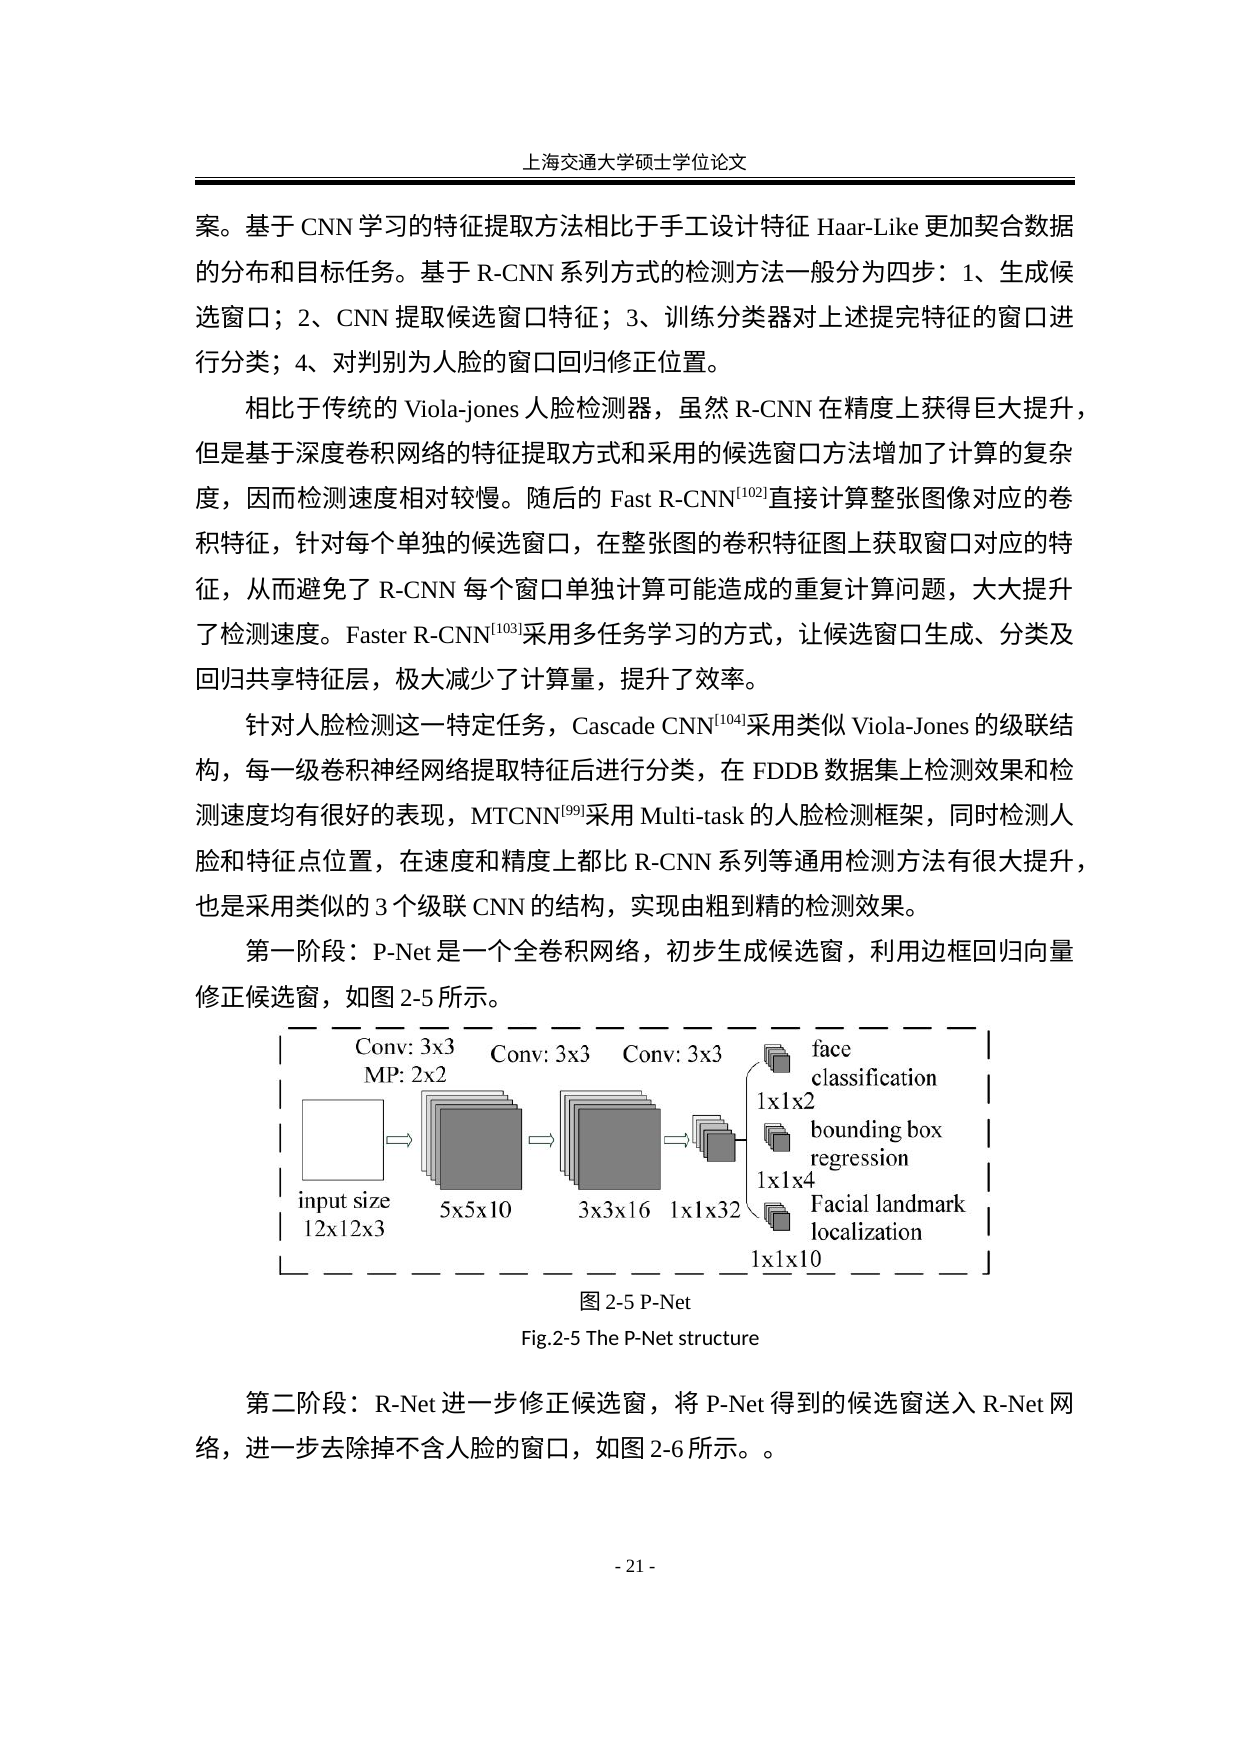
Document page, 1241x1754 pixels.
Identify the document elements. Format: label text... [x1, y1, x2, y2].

text Fig.2-5 The P-Net structure [195, 1324, 1075, 1350]
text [195, 207, 1075, 379]
text 针对人脸检测这一特定任务，Cascade CNN[104]采用类似Viola-Jones的级联结构，每一级卷积神经网络提取特征后进行分类，在FDDB数据集上检测效果和检测速度均有很好的表现，MTCNN[99]采用Multi-task的人脸检测框架，同时检测人脸和特征点位置，在速度和精度上都比R-CNN系列等通用检测方法有很大提升，也是采用类似的3个级联CNN的结构，实现由粗到精的检测效果。 [195, 705, 1075, 923]
text 第一阶段：P-Net是一个全卷积网络，初步生成候选窗，利用边框回归向量修正候选窗，如图2-5所示。 [195, 932, 1075, 1013]
picture [275, 1022, 994, 1278]
text 第二阶段：R-Net进一步修正候选窗，将P-Net得到的候选窗送入R-Net网络，进一步去除掉不含人脸的窗口，如图2-6所示。。 [195, 1384, 1075, 1465]
text 相比于传统的Viola-jones人脸检测器，虽然R-CNN在精度上获得巨大提升，但是基于深度卷积网络的特征提取方式和采用的候选窗口方法增加了计算的复杂度，因而检测速度相对较慢。随后的Fast R-CNN[102]直接计算整张图像对应的卷积特征，针对每个单独的候选窗口，在整张图的卷积特征图上获取窗口对应的特征，从而避免了R-CNN 每个窗口单独计算可能造成的重复计算问题，大大提升了检测速度。Faster R-CNN[103]采用多任务学习的方式，让候选窗口生成、分类及回归共享特征层，极大减少了计算量，提升了效率。 [195, 388, 1075, 696]
text 图2-5 P-Net [195, 1284, 1075, 1316]
